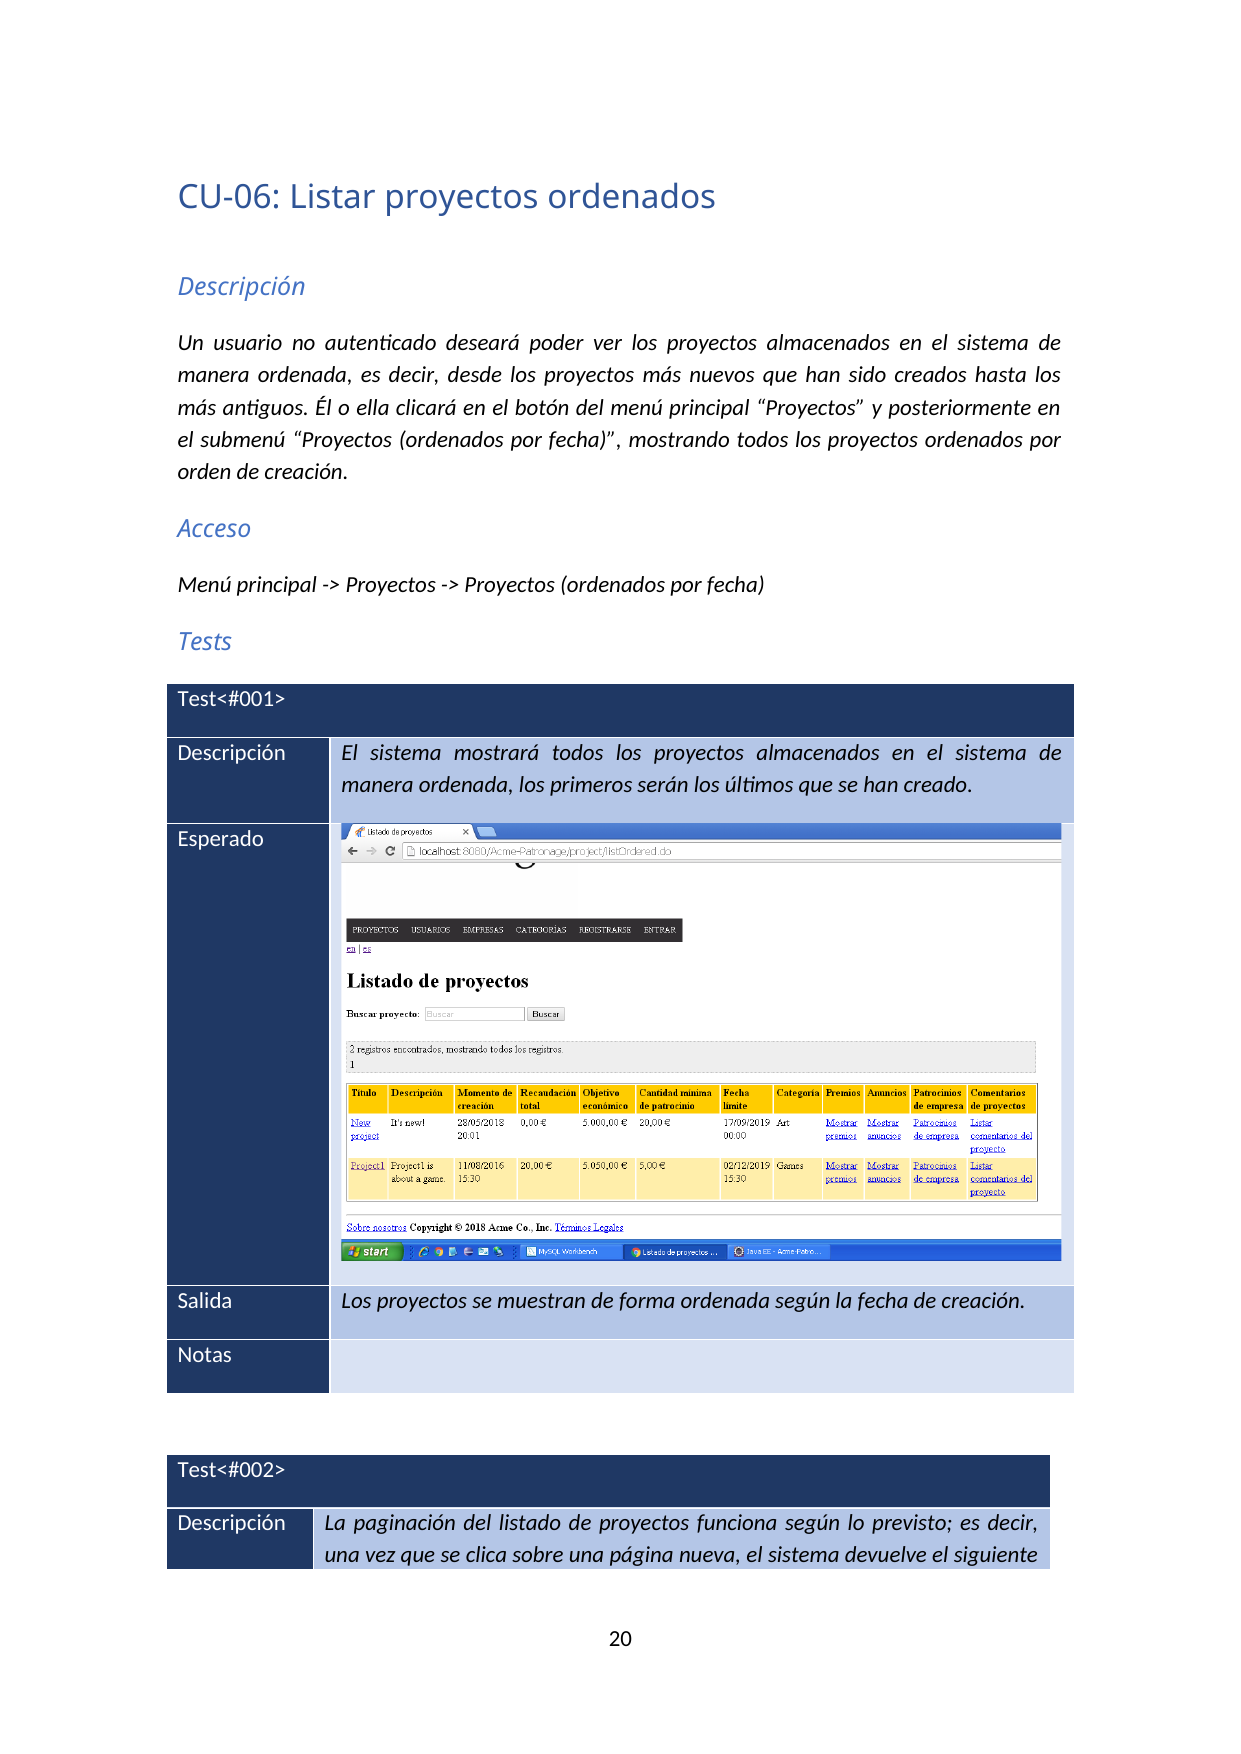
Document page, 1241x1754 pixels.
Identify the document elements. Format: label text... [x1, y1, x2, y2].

table_cell El sistema mostrará todos los proyectos almacenados en el sistema de manera ordenada, los primeros serán los últimos que se han creado. [331, 738, 1074, 823]
table_cell Los proyectos se muestran de forma ordenada según la fecha de creación. [331, 1286, 1074, 1339]
table_cell Salida [167, 1286, 329, 1339]
text Acceso [177, 510, 1063, 544]
subtitle CU-06: Listar proyectos ordenados [177, 173, 1063, 218]
table_cell Descripción [167, 1509, 313, 1569]
table_cell Descripción [167, 738, 329, 823]
text Tests [177, 623, 1063, 657]
text Un usuario no autenticado deseará poder ver los proyectos almacenados en el sistema de manera ordenada, es decir, desde los proyectos más nuevos que han sido creados hasta los más antiguos. Él o ella clicará en el botón del menú principal “Proyectos” y posteriormente en el submenú “Proyectos (ordenados por fecha)”, mostrando todos los proyectos ordenados por orden de creación. [177, 328, 1063, 485]
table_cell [314, 1509, 1050, 1569]
table_cell Notas [167, 1340, 329, 1393]
table_cell Esperado [167, 824, 329, 1285]
table_header Test<#001> [167, 684, 1074, 737]
picture [341, 823, 1062, 1261]
text Menú principal -> Proyectos -> Proyectos (ordenados por fecha) [177, 570, 1063, 598]
text Descripción [177, 268, 1063, 302]
table_cell [331, 824, 1074, 1285]
table_cell [331, 1340, 1074, 1393]
table_header Test<#002> [167, 1455, 1050, 1507]
